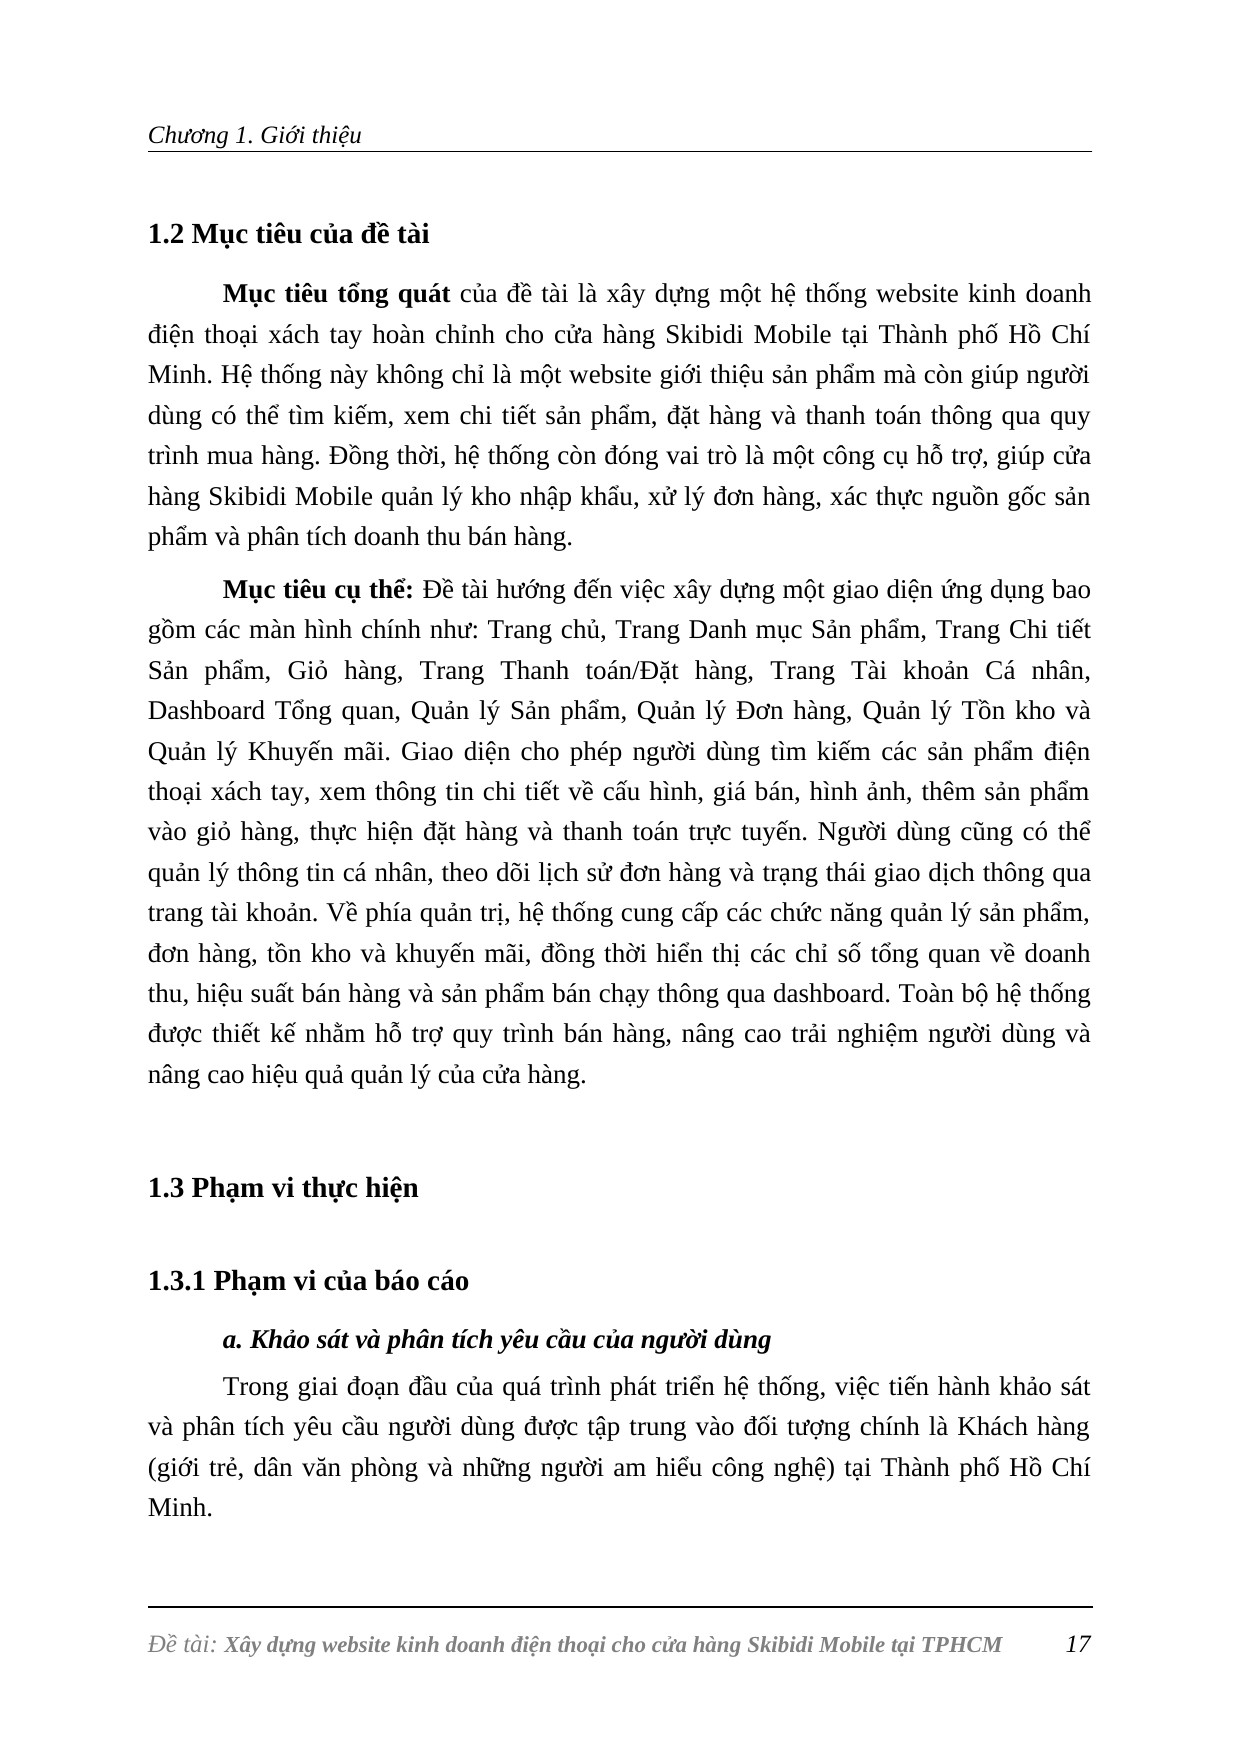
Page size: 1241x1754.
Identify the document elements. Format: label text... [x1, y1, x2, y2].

subtitle Phạm vi của báo cáo [148, 1257, 1092, 1298]
text Trong giai đoạn đầu của quá trình phát triển hệ thống, việc tiến hành khảo sát và phân tích yêu cầu người dùng được tập trung vào đối tượng chính là Khách hàng (giới trẻ, dân văn phòng và những người am hiểu công nghệ) tại Thành phố Hồ Chí Minh. [148, 1370, 1092, 1522]
text Mục tiêu cụ thể: Đề tài hướng đến việc xây dựng một giao diện ứng dụng bao gồm các màn hình chính như: Trang chủ, Trang Danh mục Sản phẩm, Trang Chi tiết Sản phẩm, Giỏ hàng, Trang Thanh toán/Đặt hàng, Trang Tài khoản Cá nhân, Dashboard Tổng quan, Quản lý Sản phẩm, Quản lý Đơn hàng, Quản lý Tồn kho và Quản lý Khuyến mãi. Giao diện cho phép người dùng tìm kiếm các sản phẩm điện thoại xách tay, xem thông tin chi tiết về cấu hình, giá bán, hình ảnh, thêm sản phẩm vào giỏ hàng, thực hiện đặt hàng và thanh toán trực tuyến. Người dùng cũng có thể quản lý thông tin cá nhân, theo dõi lịch sử đơn hàng và trạng thái giao dịch thông qua trang tài khoản. Về phía quản trị, hệ thống cung cấp các chức năng quản lý sản phẩm, đơn hàng, tồn kho và khuyến mãi, đồng thời hiển thị các chỉ số tổng quan về doanh thu, hiệu suất bán hàng và sản phẩm bán chạy thông qua dashboard. Toàn bộ hệ thống được thiết kế nhằm hỗ trợ quy trình bán hàng, nâng cao trải nghiệm người dùng và nâng cao hiệu quả quản lý của cửa hàng. [148, 573, 1092, 1089]
text Mục tiêu tổng quát của đề tài là xây dựng một hệ thống website kinh doanh điện thoại xách tay hoàn chỉnh cho cửa hàng Skibidi Mobile tại Thành phố Hồ Chí Minh. Hệ thống này không chỉ là một website giới thiệu sản phẩm mà còn giúp người dùng có thể tìm kiếm, xem chi tiết sản phẩm, đặt hàng và thanh toán thông qua quy trình mua hàng. Đồng thời, hệ thống còn đóng vai trò là một công cụ hỗ trợ, giúp cửa hàng Skibidi Mobile quản lý kho nhập khẩu, xử lý đơn hàng, xác thực nguồn gốc sản phẩm và phân tích doanh thu bán hàng. [148, 278, 1092, 551]
subtitle Phạm vi thực hiện [148, 1161, 1092, 1207]
subtitle Mục tiêu của đề tài [148, 207, 1092, 253]
subtitle Khảo sát và phân tích yêu cầu của người dùng [223, 1323, 1092, 1354]
